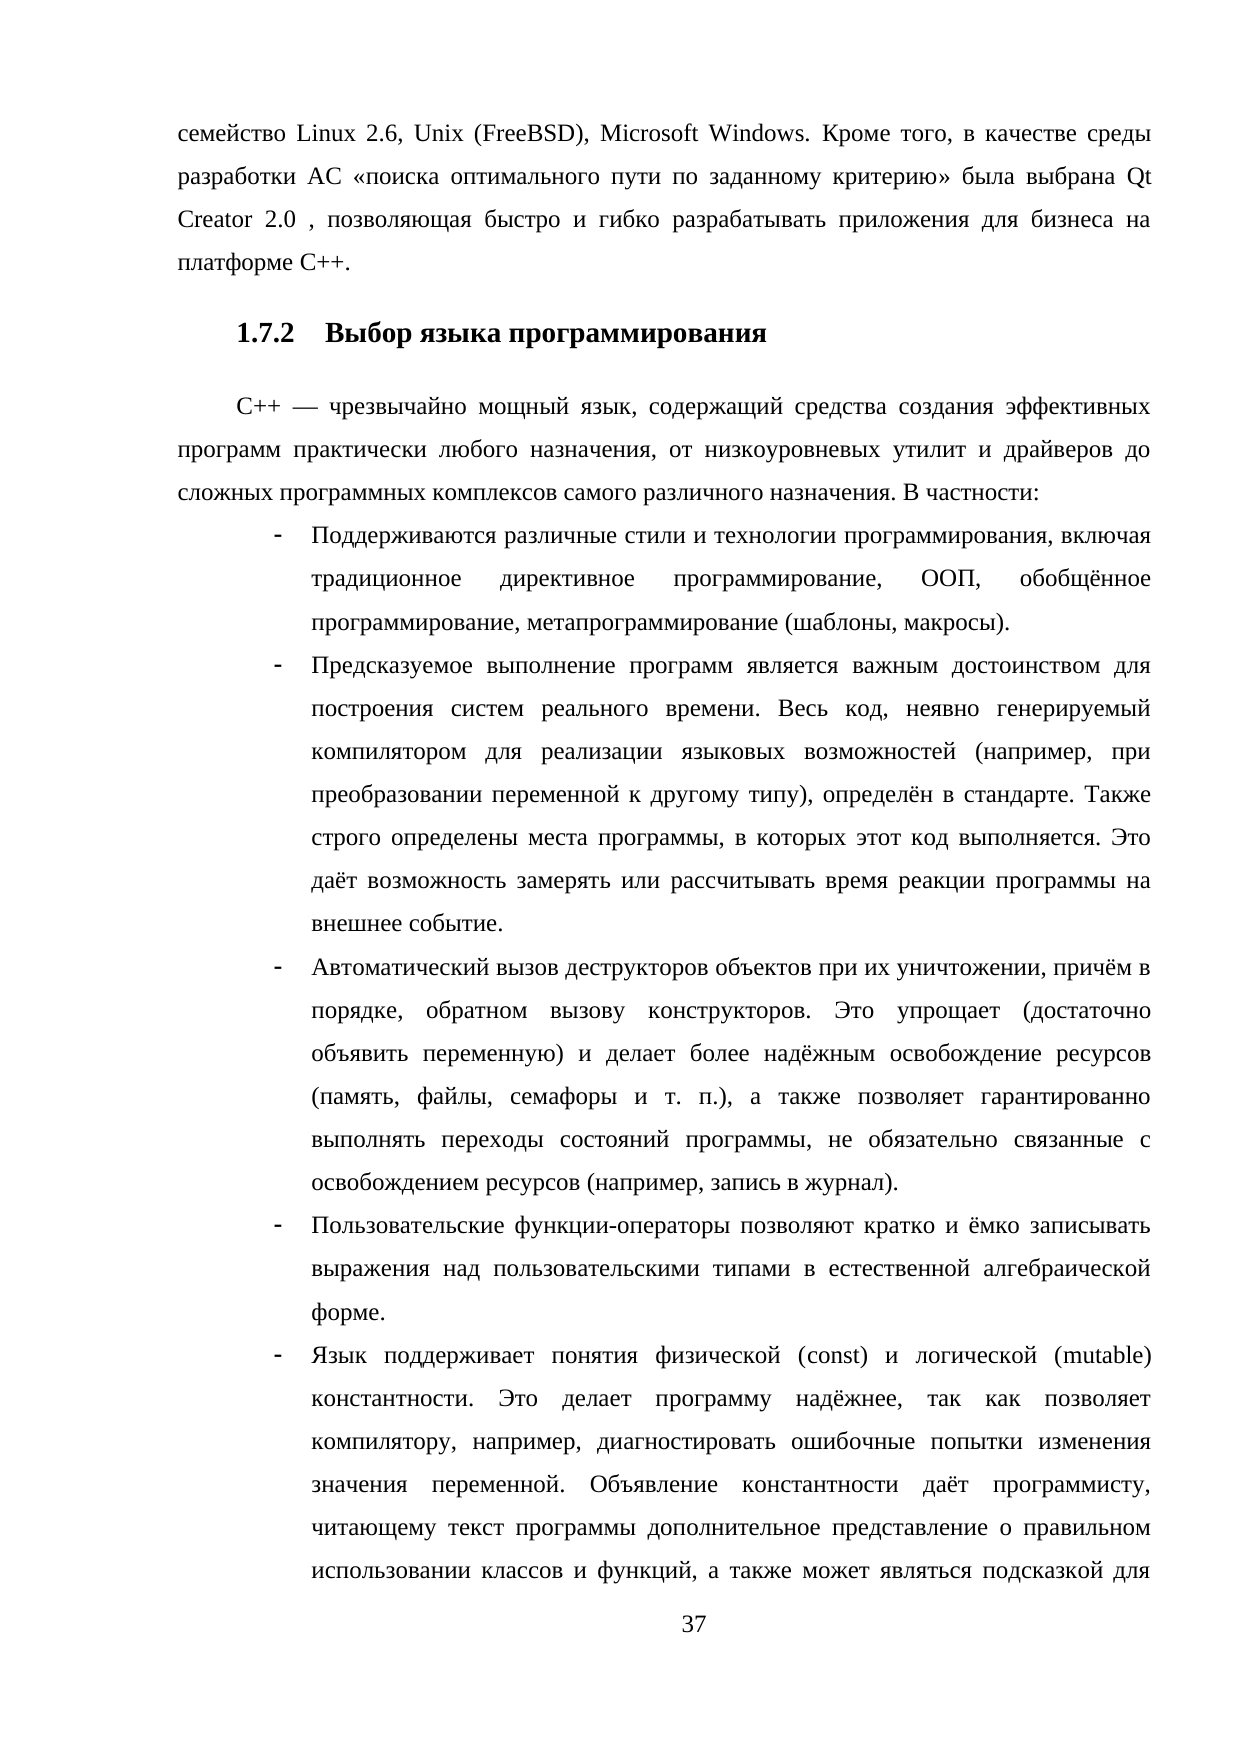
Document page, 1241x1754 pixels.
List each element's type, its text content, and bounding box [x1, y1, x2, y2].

text C++ — чрезвычайно мощный язык, содержащий средства создания эффективных программ практически любого назначения, от низкоуровневых утилит и драйверов до сложных программных комплексов самого различного назначения. В частности: [177, 391, 1152, 506]
subtitle Выбор языка программирования [236, 316, 1152, 349]
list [274, 1340, 1152, 1584]
list Предсказуемое выполнение программ является важным достоинством для построения систем реального времени. Весь код, неявно генерируемый компилятором для реализации языковых возможностей (например, при преобразовании переменной к другому типу), определён в стандарте. Также строго определены места программы, в которых этот код выполняется. Это даёт возможность замерять или рассчитывать время реакции программы на внешнее событие. [274, 650, 1152, 937]
list Пользовательские функции-операторы позволяют кратко и ёмко записывать выражения над пользовательскими типами в естественной алгебраической форме. [274, 1210, 1152, 1325]
list Поддерживаются различные стили и технологии программирования, включая традиционное директивное программирование, ООП, обобщённое программирование, метапрограммирование (шаблоны, макросы). [274, 520, 1152, 635]
text семейство Linux 2.6, Unix (FreeBSD), Microsoft Windows. Кроме того, в качестве среды разработки АС «поиска оптимального пути по заданному критерию» была выбрана Qt Creator 2.0 , позволяющая быстро и гибко разрабатывать приложения для бизнеса на платформе C++. [177, 118, 1152, 276]
list Автоматический вызов деструкторов объектов при их уничтожении, причём в порядке, обратном вызову конструкторов. Это упрощает (достаточно объявить переменную) и делает более надёжным освобождение ресурсов (память, файлы, семафоры и т. п.), а также позволяет гарантированно выполнять переходы состояний программы, не обязательно связанные с освобождением ресурсов (например, запись в журнал). [274, 952, 1152, 1196]
